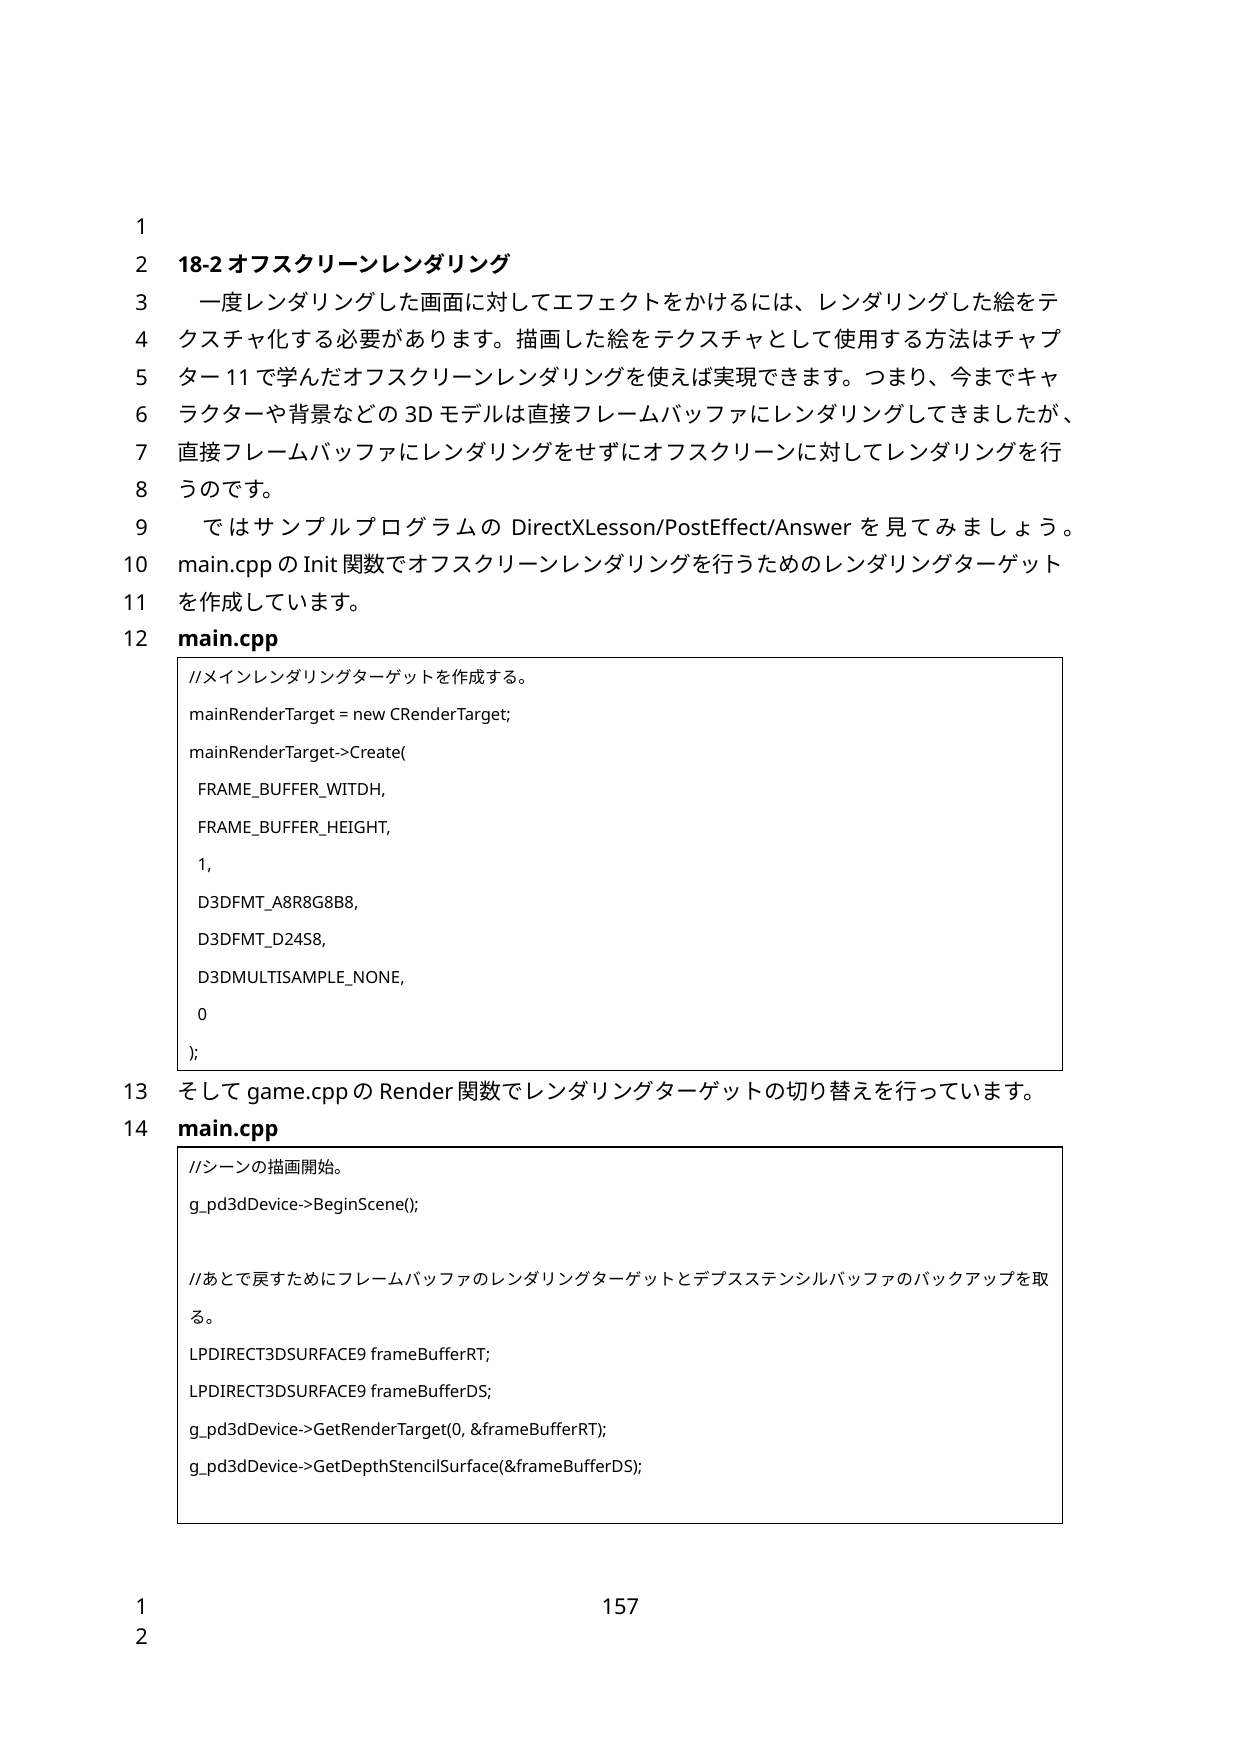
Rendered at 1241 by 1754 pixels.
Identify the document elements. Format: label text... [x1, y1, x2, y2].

text 一度レンダリングした画面に対してエフェクトをかけるには、レンダリングした絵をテクスチャ化する必要があります。描画した絵をテクスチャとして使用する方法はチャプター11で学んだオフスクリーンレンダリングを使えば実現できます。つまり、今までキャラクターや背景などの3Dモデルは直接フレームバッファにレンダリングしてきましたが、直接フレームバッファにレンダリングをせずにオフスクリーンに対してレンダリングを行うのです。 [177, 282, 1063, 507]
text main.cpp [177, 619, 1063, 657]
text 18-2 オフスクリーンレンダリング [177, 244, 1063, 282]
text main.cpp [177, 1109, 1063, 1146]
table_header //メインレンダリングターゲットを作成する。 mainRenderTarget = new CRenderTarget; mainRenderTarget->Create( FRAME_BUFFER_WITDH, FRAME_BUFFER_HEIGHT, 1, D3DFMT_A8R8G8B8, D3DFMT_D24S8, D3DMULTISAMPLE_NONE, 0 ); [178, 658, 1062, 1070]
text そしてgame.cppのRender関数でレンダリングターゲットの切り替えを行っています。 [177, 1071, 1063, 1109]
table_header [178, 1148, 1062, 1522]
text ではサンプルプログラムのDirectXLesson/PostEffect/Answerを見てみましょう。main.cppのInit関数でオフスクリーンレンダリングを行うためのレンダリングターゲットを作成しています。 [177, 507, 1063, 619]
